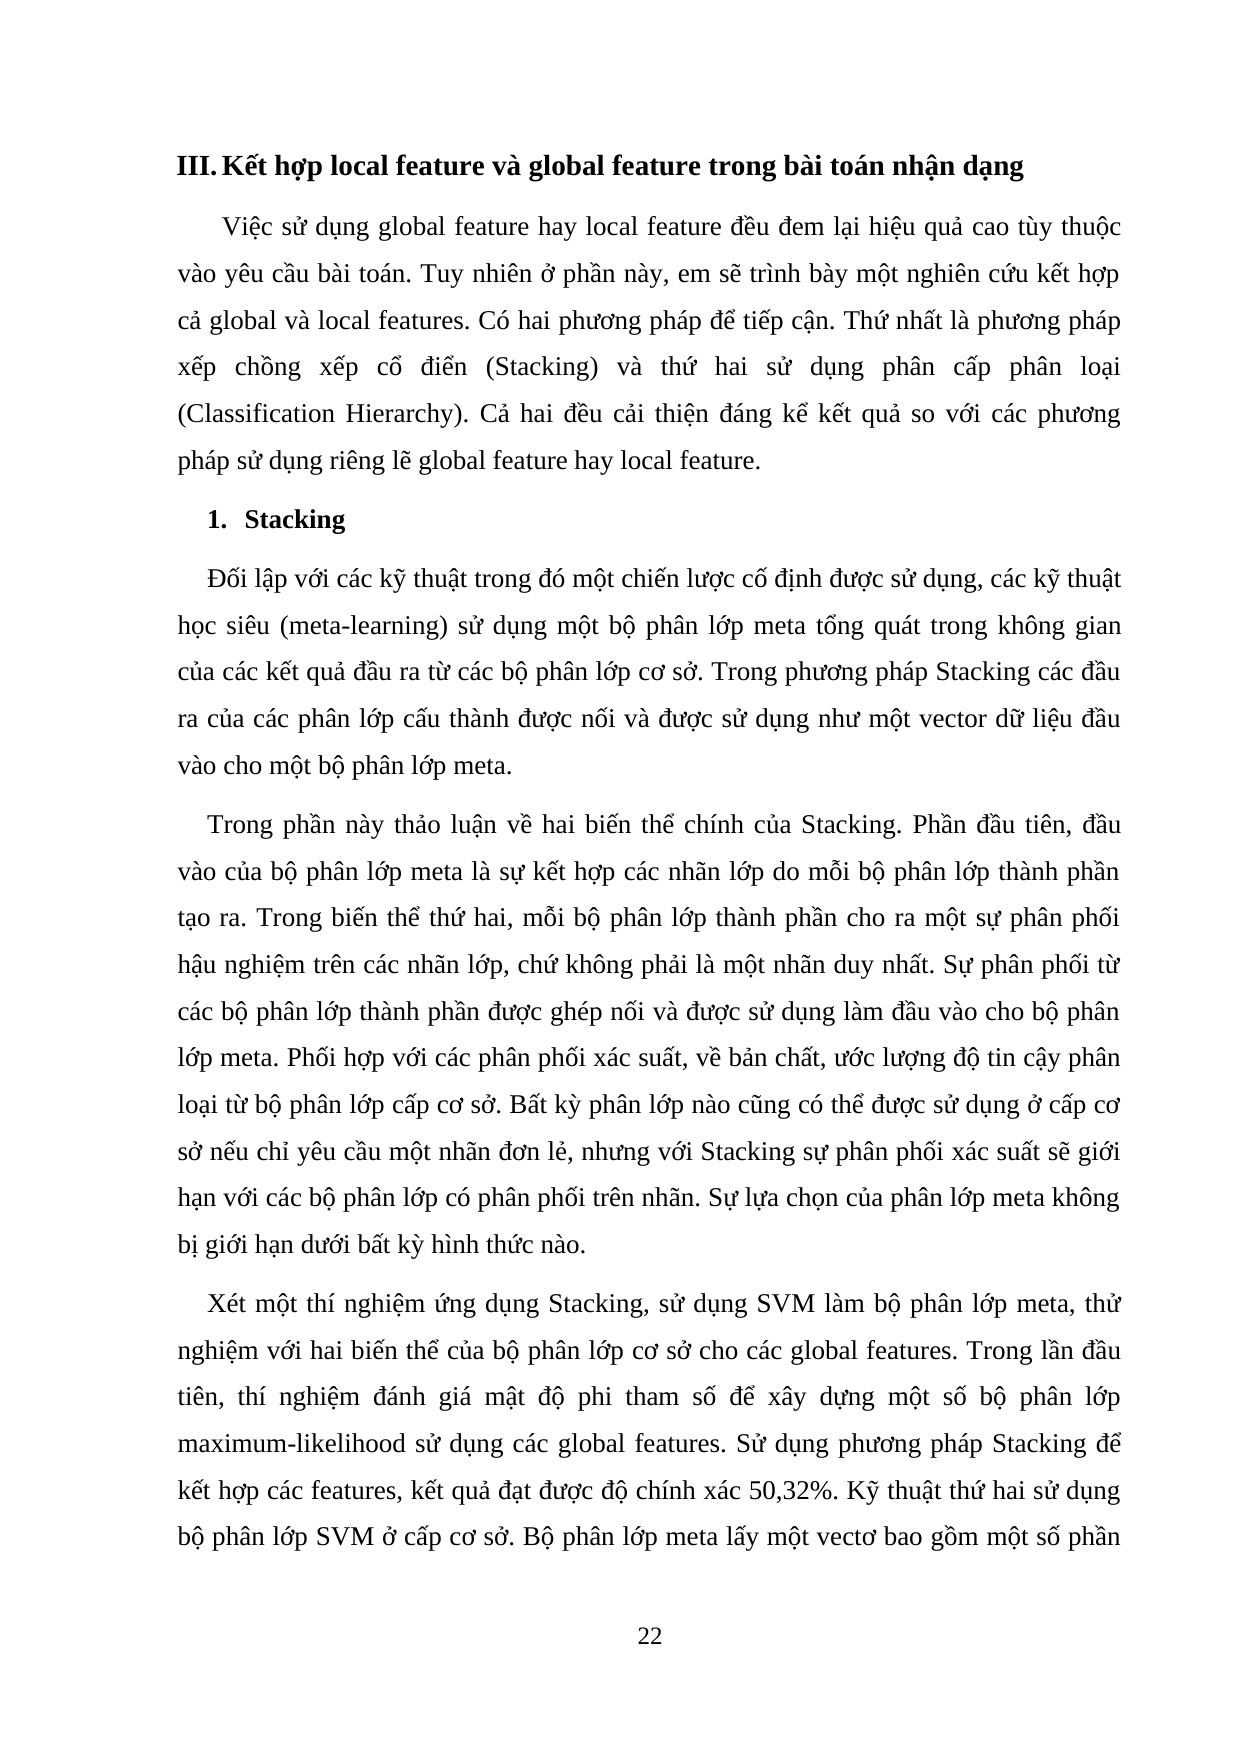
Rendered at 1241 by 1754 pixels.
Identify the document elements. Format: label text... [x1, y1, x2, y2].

text Trong phần này thảo luận về hai biến thể chính của Stacking. Phần đầu tiên, đầu vào của bộ phân lớp meta là sự kết hợp các nhãn lớp do mỗi bộ phân lớp thành phần tạo ra. Trong biến thể thứ hai, mỗi bộ phân lớp thành phần cho ra một sự phân phối hậu nghiệm trên các nhãn lớp, chứ không phải là một nhãn duy nhất. Sự phân phối từ các bộ phân lớp thành phần được ghép nối và được sử dụng làm đầu vào cho bộ phân lớp meta. Phối hợp với các phân phối xác suất, về bản chất, ước lượng độ tin cậy phân loại từ bộ phân lớp cấp cơ sở. Bất kỳ phân lớp nào cũng có thể được sử dụng ở cấp cơ sở nếu chỉ yêu cầu một nhãn đơn lẻ, nhưng với Stacking sự phân phối xác suất sẽ giới hạn với các bộ phân lớp có phân phối trên nhãn. Sự lựa chọn của phân lớp meta không bị giới hạn dưới bất kỳ hình thức nào. [177, 808, 1122, 1259]
list Stacking [207, 503, 1122, 534]
subtitle Kết hợp local feature và global feature trong bài toán nhận dạng [176, 148, 1122, 181]
text Đối lập với các kỹ thuật trong đó một chiến lược cố định được sử dụng, các kỹ thuật học siêu (meta-learning) sử dụng một bộ phân lớp meta tổng quát trong không gian của các kết quả đầu ra từ các bộ phân lớp cơ sở. Trong phương pháp Stacking các đầu ra của các phân lớp cấu thành được nối và được sử dụng như một vector dữ liệu đầu vào cho một bộ phân lớp meta. [177, 562, 1122, 780]
text Việc sử dụng global feature hay local feature đều đem lại hiệu quả cao tùy thuộc vào yêu cầu bài toán. Tuy nhiên ở phần này, em sẽ trình bày một nghiên cứu kết hợp cả global và local features. Có hai phương pháp để tiếp cận. Thứ nhất là phương pháp xếp chồng xếp cổ điển (Stacking) và thứ hai sử dụng phân cấp phân loại (Classification Hierarchy). Cả hai đều cải thiện đáng kể kết quả so với các phương pháp sử dụng riêng lẽ global feature hay local feature. [177, 211, 1122, 475]
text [177, 1287, 1122, 1552]
